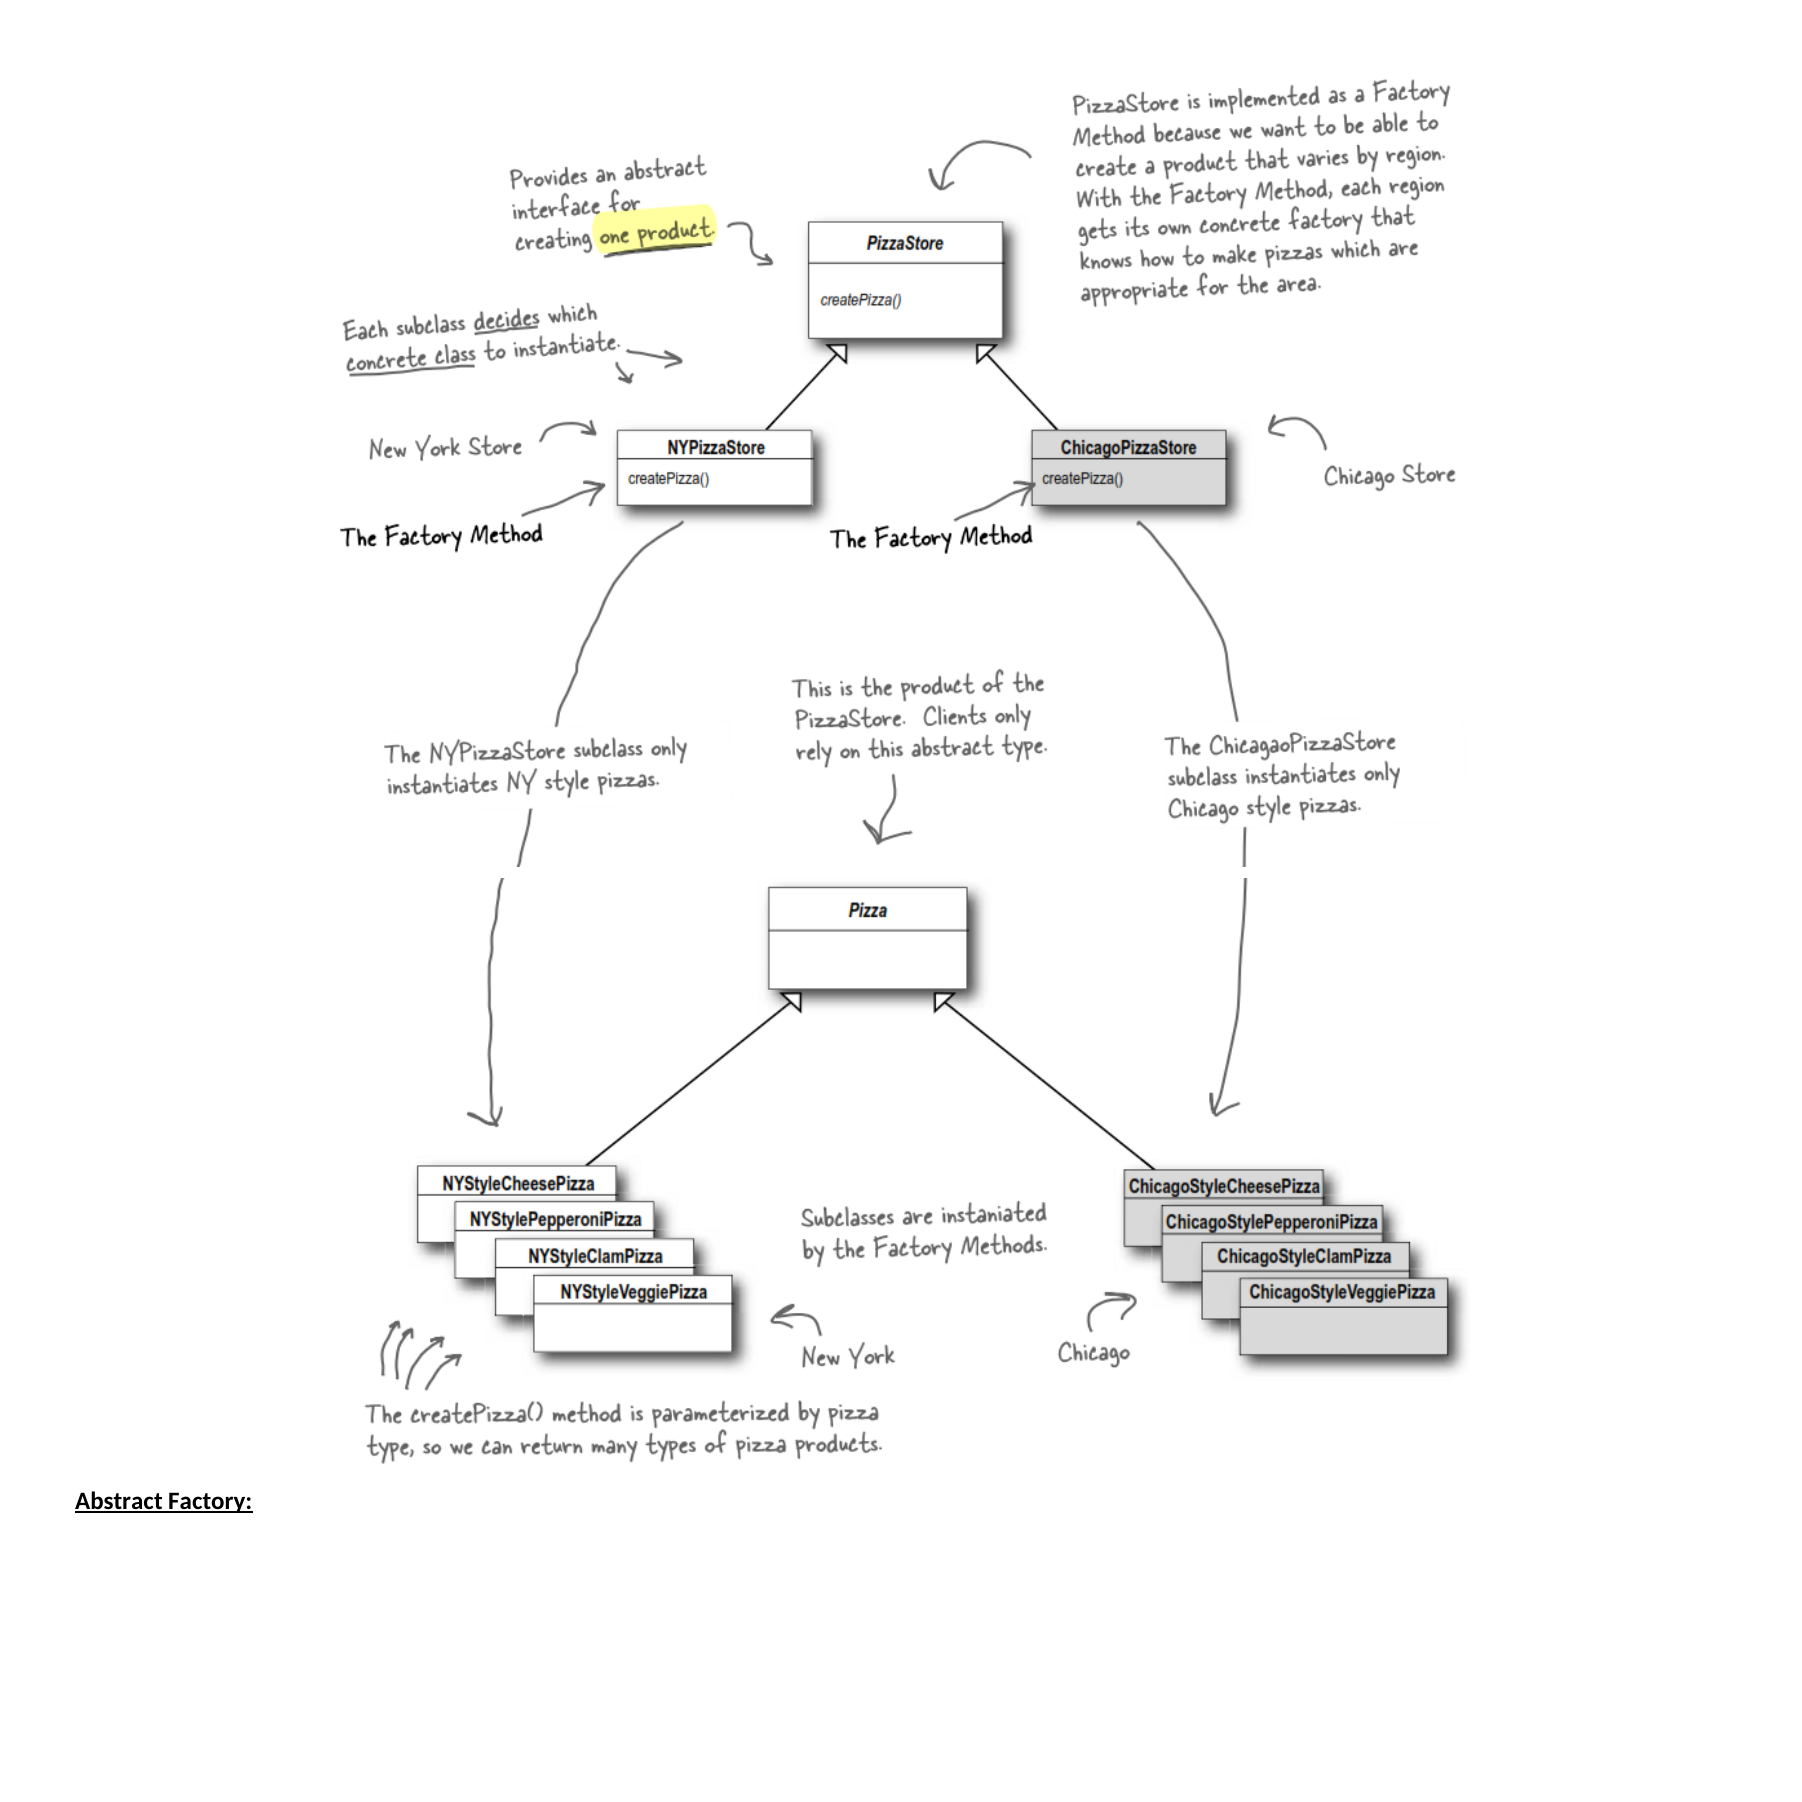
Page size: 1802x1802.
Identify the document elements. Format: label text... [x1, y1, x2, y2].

text Abstract Factory: [75, 1485, 1726, 1516]
